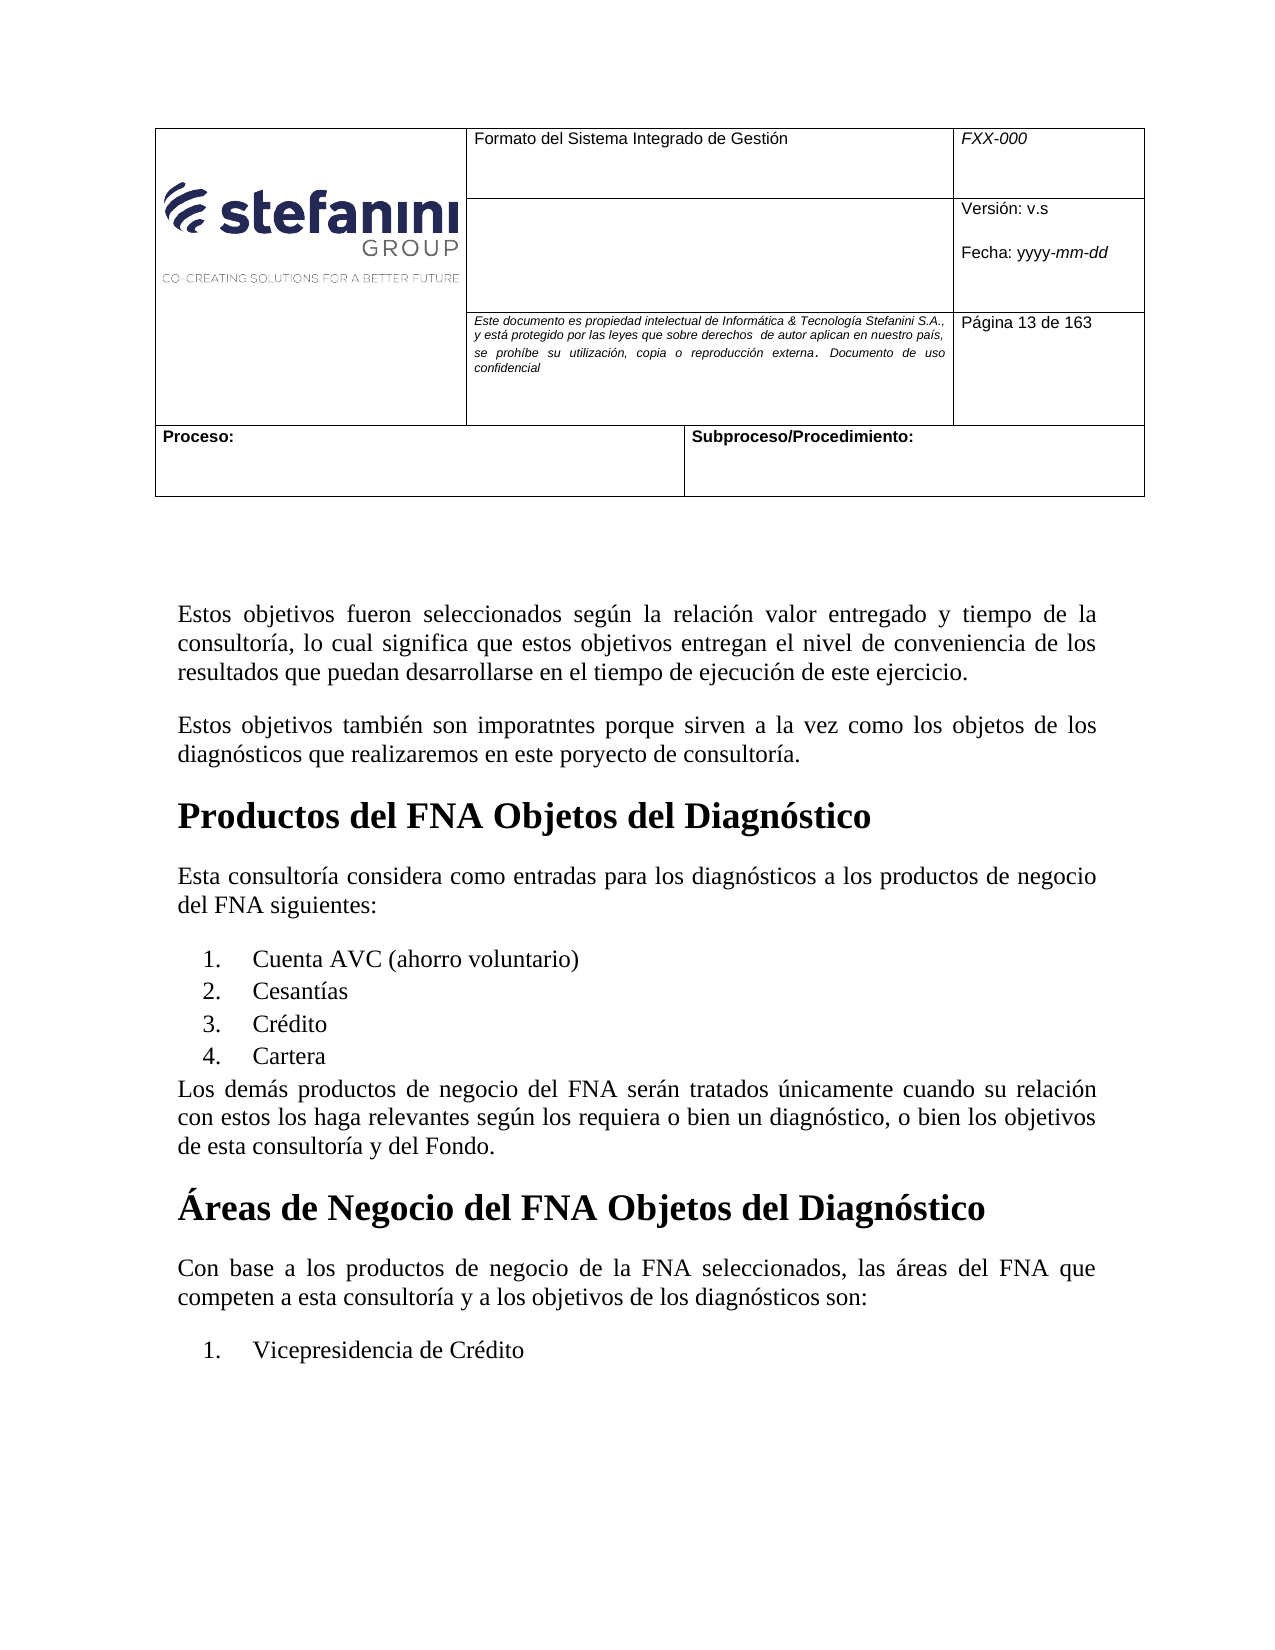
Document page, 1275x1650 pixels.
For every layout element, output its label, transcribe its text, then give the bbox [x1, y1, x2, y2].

text Con base a los productos de negocio de la FNA seleccionados, las áreas del FNA que competen a esta consultoría y a los objetivos de los diagnósticos son: [177, 1253, 1098, 1311]
subtitle Productos del FNA Objetos del Diagnóstico [177, 793, 1098, 836]
list Crédito [202, 1009, 1098, 1037]
text Estos objetivos también son imporatntes porque sirven a la vez como los objetos de los diagnósticos que realizaremos en este poryecto de consultoría. [177, 711, 1098, 768]
text Esta consultoría considera como entradas para los diagnósticos a los productos de negocio del FNA siguientes: [177, 861, 1098, 919]
list Vicepresidencia de Crédito [202, 1336, 1098, 1364]
list Cesantías [202, 976, 1098, 1005]
subtitle Áreas de Negocio del FNA Objetos del Diagnóstico [177, 1185, 1098, 1228]
list Cuenta AVC (ahorro voluntario) [202, 944, 1098, 972]
picture [162, 182, 460, 286]
text Los demás productos de negocio del FNA serán tratados únicamente cuando su relación con estos los haga relevantes según los requiera o bien un diagnóstico, o bien los objetivos de esta consultoría y del Fondo. [177, 1074, 1098, 1160]
text Estos objetivos fueron seleccionados según la relación valor entregado y tiempo de la consultoría, lo cual significa que estos objetivos entregan el nivel de conveniencia de los resultados que puedan desarrollarse en el tiempo de ejecución de este ejercicio. [177, 599, 1098, 686]
list Cartera [202, 1041, 1098, 1070]
